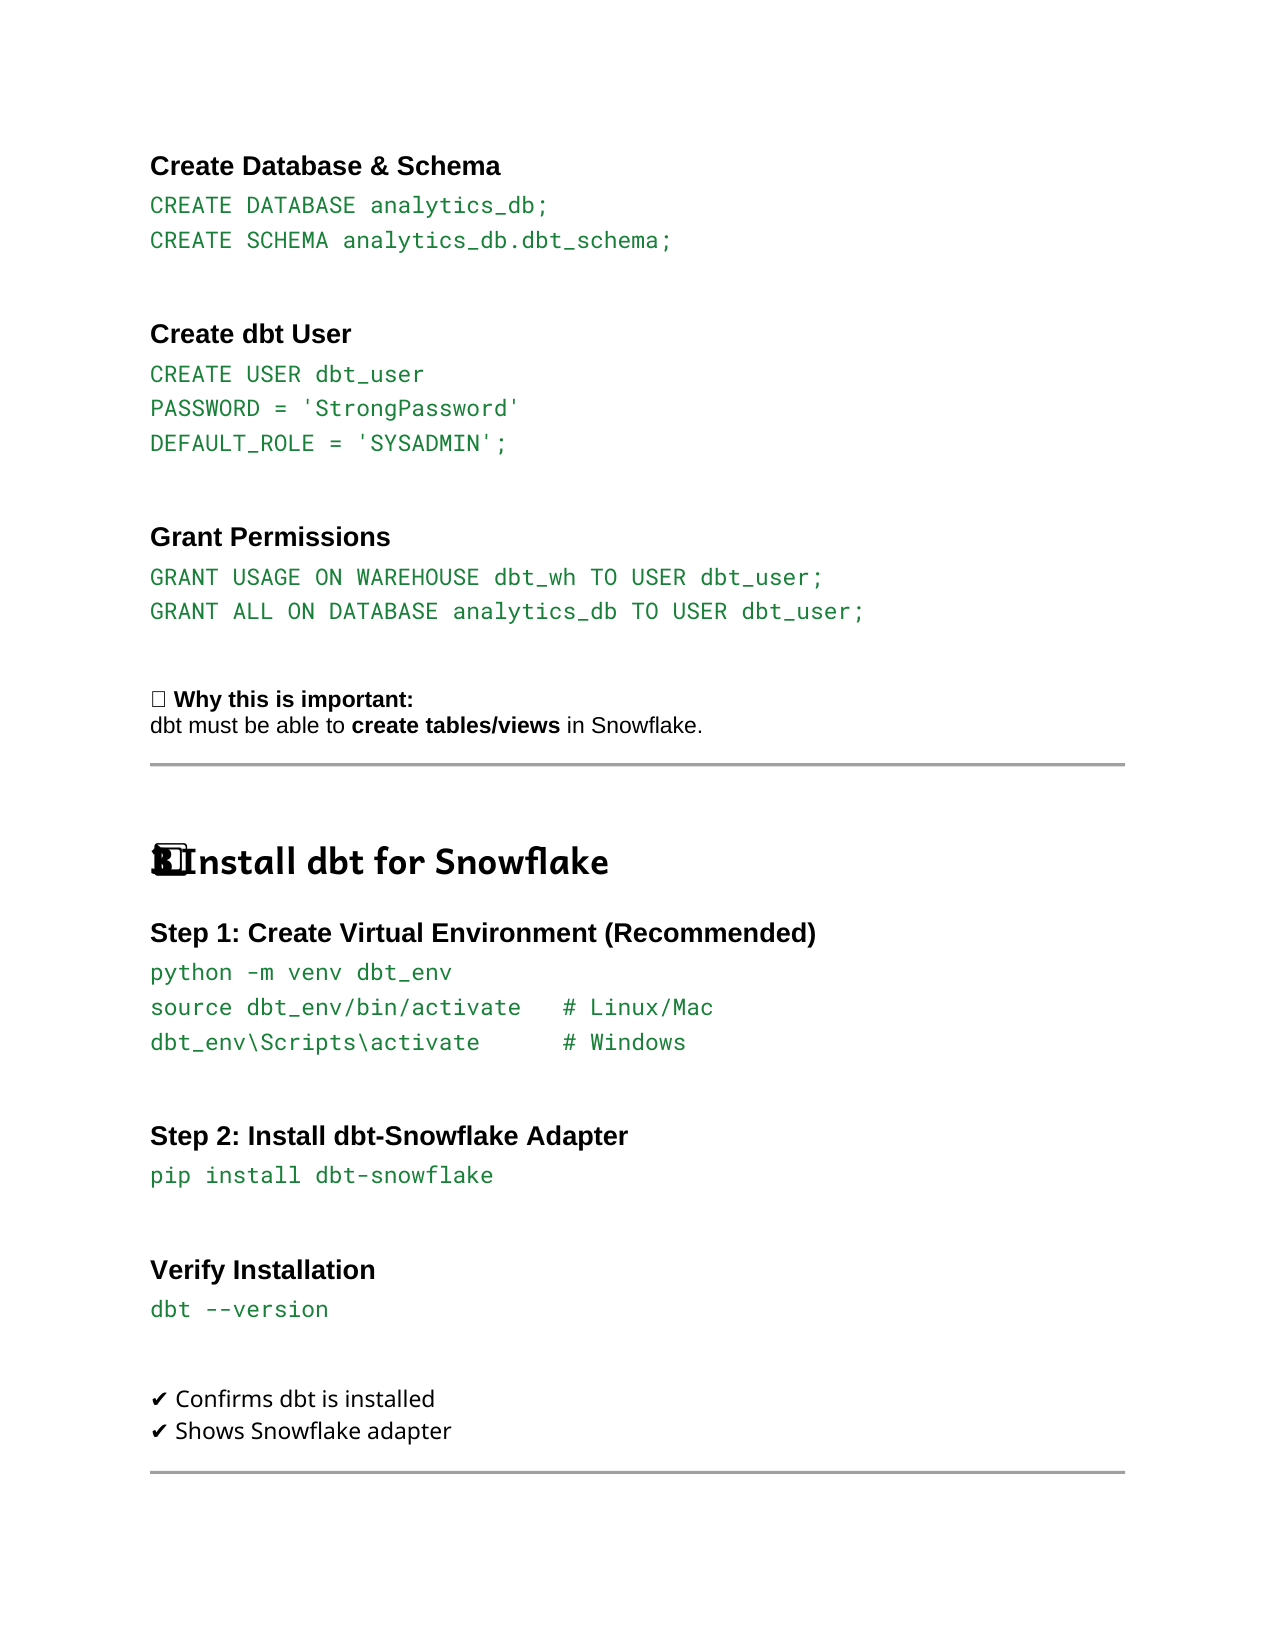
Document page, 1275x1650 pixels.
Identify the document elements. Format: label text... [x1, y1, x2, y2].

text CREATE USER dbt_user [150, 358, 1125, 388]
subtitle Create Database & Schema [150, 150, 1125, 181]
text 📌 Why this is important: dbt must be able to create tables/views in Snowflake. [150, 686, 1125, 738]
text pip install dbt-snowflake [150, 1160, 1125, 1190]
text dbt_env\Scripts\activate # Windows [150, 1026, 1125, 1056]
text source dbt_env/bin/activate # Linux/Mac [150, 991, 1125, 1022]
subtitle Step 2: Install dbt-Snowflake Adapter [150, 1120, 1125, 1151]
subtitle 3️⃣ Install dbt for Snowflake [150, 831, 1125, 888]
text GRANT USAGE ON WAREHOUSE dbt_wh TO USER dbt_user; [150, 561, 1125, 591]
text PASSWORD = 'StrongPassword' [150, 393, 1125, 423]
text DEFAULT_ROLE = 'SYSADMIN'; [150, 427, 1125, 457]
text dbt --version [150, 1293, 1125, 1324]
subtitle Create dbt User [150, 318, 1125, 349]
subtitle Verify Installation [150, 1254, 1125, 1285]
text python -m venv dbt_env [150, 957, 1125, 987]
subtitle Grant Permissions [150, 521, 1125, 553]
text GRANT ALL ON DATABASE analytics_db TO USER dbt_user; [150, 596, 1125, 626]
text CREATE DATABASE analytics_db; [150, 189, 1125, 220]
subtitle Step 1: Create Virtual Environment (Recommended) [150, 917, 1125, 948]
text ✔ Confirms dbt is installed ✔ Shows Snowflake adapter [150, 1383, 1125, 1446]
text CREATE SCHEMA analytics_db.dbt_schema; [150, 224, 1125, 254]
